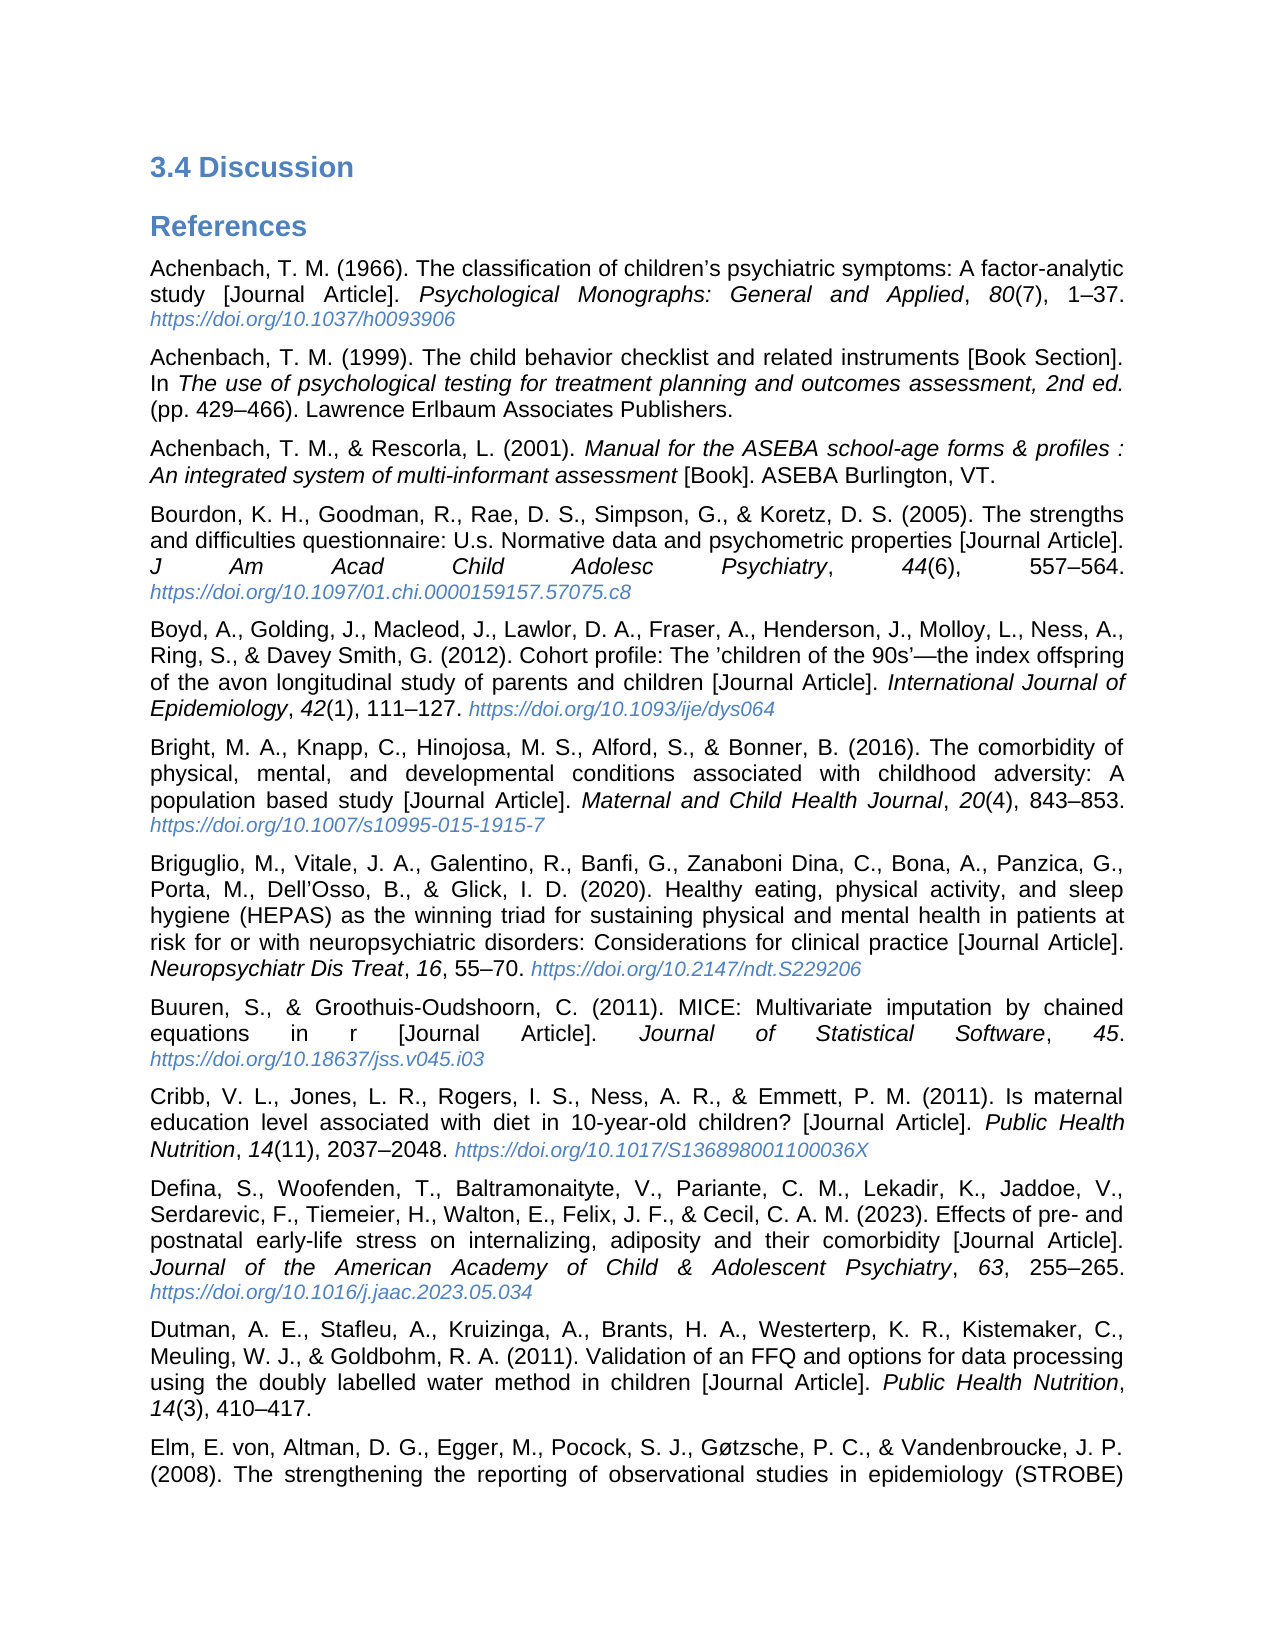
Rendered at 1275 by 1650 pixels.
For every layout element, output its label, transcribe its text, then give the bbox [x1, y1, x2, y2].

subtitle 3.4 Discussion [150, 150, 1125, 183]
text Buuren, S., & Groothuis-Oudshoorn, C. (2011). MICE: Multivariate imputation by chained equations in r [Journal Article]. Journal of Statistical Software, 45. https://doi.org/10.18637/jss.v045.i03 [150, 994, 1125, 1070]
subtitle References [150, 208, 1125, 242]
text Defina, S., Woofenden, T., Baltramonaityte, V., Pariante, C. M., Lekadir, K., Jaddoe, V., Serdarevic, F., Tiemeier, H., Walton, E., Felix, J. F., & Cecil, C. A. M. (2023). Effects of pre- and postnatal early-life stress on internalizing, adiposity and their comorbidity [Journal Article]. Journal of the American Academy of Child & Adolescent Psychiatry, 63, 255–265. https://doi.org/10.1016/j.jaac.2023.05.034 [150, 1174, 1125, 1304]
text Achenbach, T. M. (1999). The child behavior checklist and related instruments [Book Section]. In The use of psychological testing for treatment planning and outcomes assessment, 2nd ed. (pp. 429–466). Lawrence Erlbaum Associates Publishers. [150, 344, 1125, 423]
text Bright, M. A., Knapp, C., Hinojosa, M. S., Alford, S., & Bonner, B. (2016). The comorbidity of physical, mental, and developmental conditions associated with childhood adversity: A population based study [Journal Article]. Maternal and Child Health Journal, 20(4), 843–853. https://doi.org/10.1007/s10995-015-1915-7 [150, 734, 1125, 837]
text Dutman, A. E., Stafleu, A., Kruizinga, A., Brants, H. A., Westerterp, K. R., Kistemaker, C., Meuling, W. J., & Goldbohm, R. A. (2011). Validation of an FFQ and options for data processing using the doubly labelled water method in children [Journal Article]. Public Health Nutrition, 14(3), 410–417. [150, 1316, 1125, 1422]
text Achenbach, T. M., & Rescorla, L. (2001). Manual for the ASEBA school-age forms & profiles : An integrated system of multi-informant assessment [Book]. ASEBA Burlington, VT. [150, 435, 1125, 488]
text Bourdon, K. H., Goodman, R., Rae, D. S., Simpson, G., & Koretz, D. S. (2005). The strengths and difficulties questionnaire: U.s. Normative data and psychometric properties [Journal Article]. J Am Acad Child Adolesc Psychiatry, 44(6), 557–564. https://doi.org/10.1097/01.chi.0000159157.57075.c8 [150, 501, 1125, 603]
text Cribb, V. L., Jones, L. R., Rogers, I. S., Ness, A. R., & Emmett, P. M. (2011). Is maternal education level associated with diet in 10-year-old children? [Journal Article]. Public Health Nutrition, 14(11), 2037–2048. https://doi.org/10.1017/S136898001100036X [150, 1083, 1125, 1162]
text Achenbach, T. M. (1966). The classification of children’s psychiatric symptoms: A factor-analytic study [Journal Article]. Psychological Monographs: General and Applied, 80(7), 1–37. https://doi.org/10.1037/h0093906 [150, 254, 1125, 331]
text Briguglio, M., Vitale, J. A., Galentino, R., Banfi, G., Zanaboni Dina, C., Bona, A., Panzica, G., Porta, M., Dell’Osso, B., & Glick, I. D. (2020). Healthy eating, physical activity, and sleep hygiene (HEPAS) as the winning triad for sustaining physical and mental health in patients at risk for or with neuropsychiatric disorders: Considerations for clinical practice [Journal Article]. Neuropsychiatr Dis Treat, 16, 55–70. https://doi.org/10.2147/ndt.S229206 [150, 849, 1125, 981]
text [150, 1434, 1125, 1487]
text Boyd, A., Golding, J., Macleod, J., Lawlor, D. A., Fraser, A., Henderson, J., Molloy, L., Ness, A., Ring, S., & Davey Smith, G. (2012). Cohort profile: The ’children of the 90s’—the index offspring of the avon longitudinal study of parents and children [Journal Article]. International Journal of Epidemiology, 42(1), 111–127. https://doi.org/10.1093/ije/dys064 [150, 616, 1125, 721]
